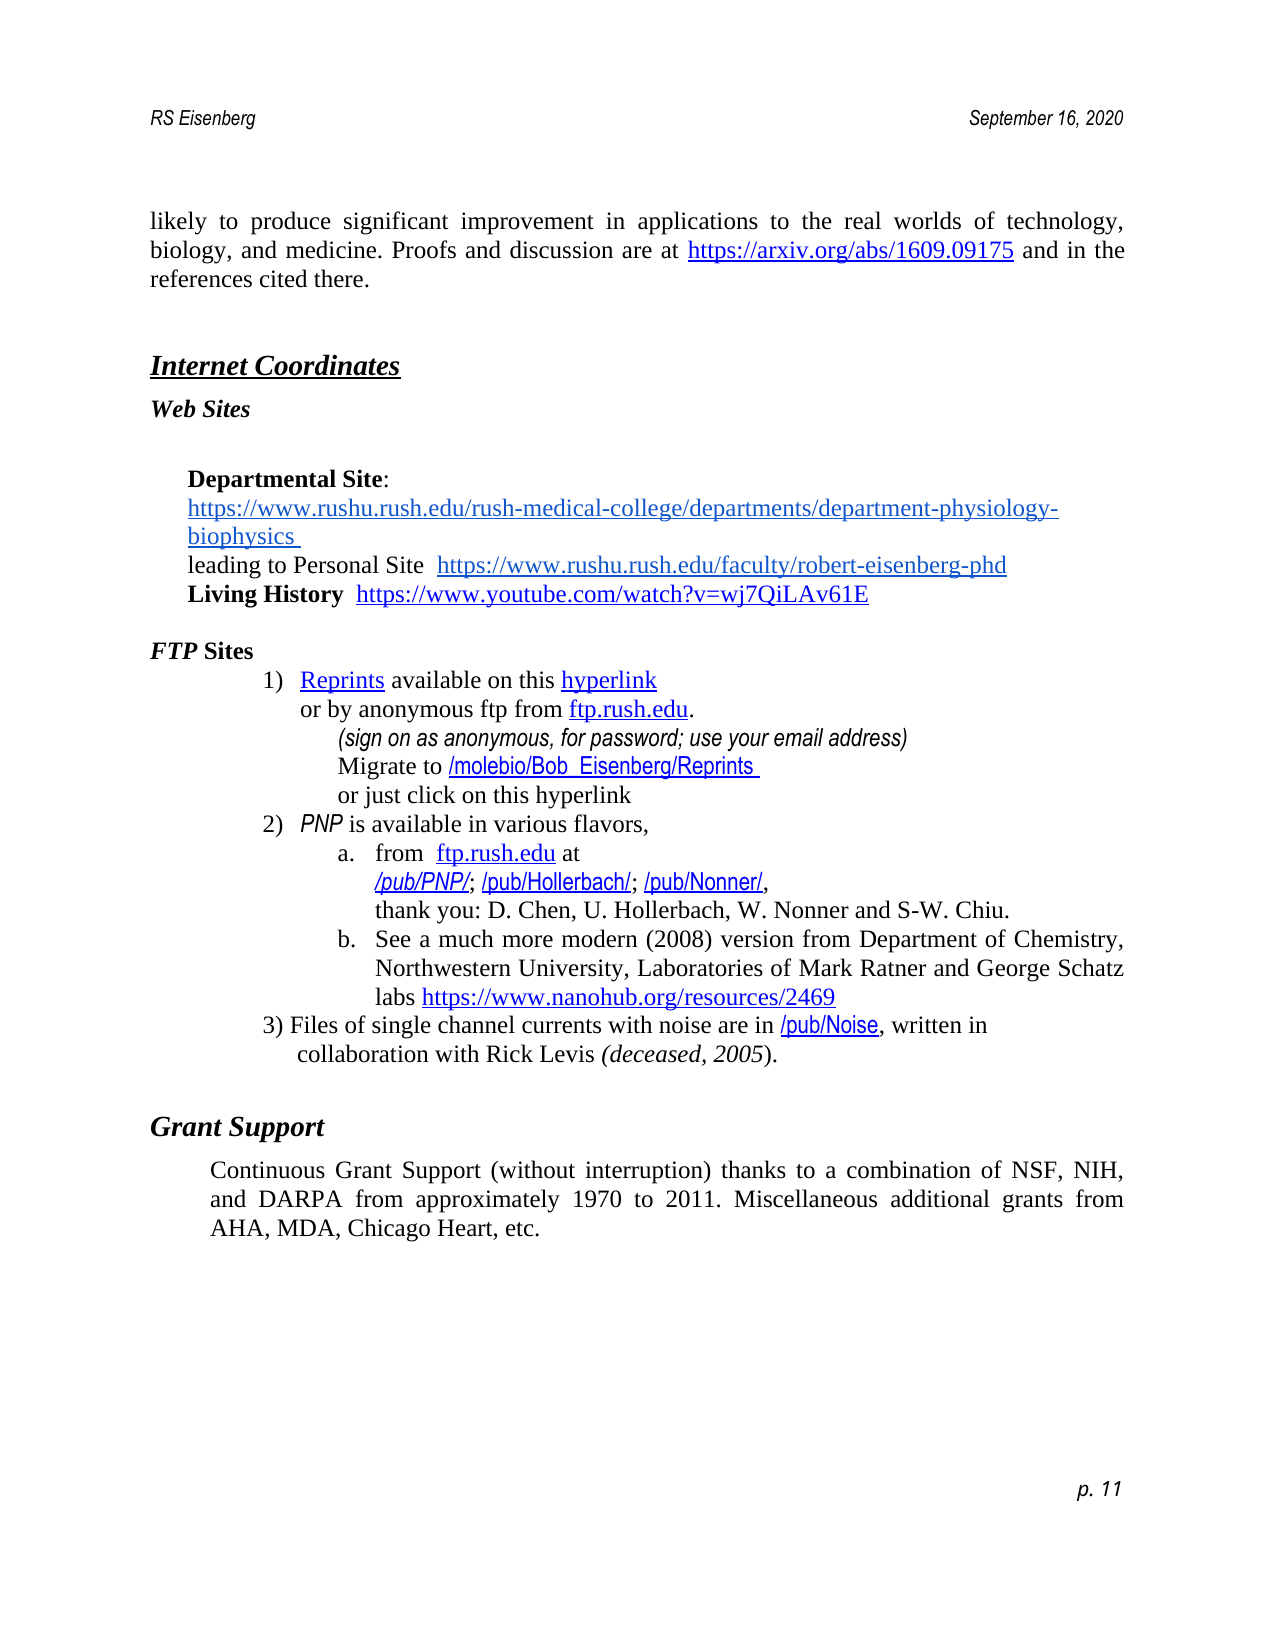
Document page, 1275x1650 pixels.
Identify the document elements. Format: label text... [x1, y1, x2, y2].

text Migrate to /molebio/Bob_Eisenberg/Reprints [150, 751, 1125, 780]
list See a much more modern (2008) version from Department of Chemistry, Northwestern University, Laboratories of Mark Ratner and George Schatz labs https://www.nanohub.org/resources/2469 [337, 924, 1125, 1010]
text FTP Sites [150, 636, 1125, 665]
list PNP is available in various flavors, [262, 809, 1125, 838]
text or just click on this hyperlink [150, 780, 1125, 809]
text thank you: D. Chen, U. Hollerbach, W. Nonner and S-W. Chiu. [150, 895, 1125, 924]
text (sign on as anonymous, for password; use your email address) [150, 723, 1125, 751]
text Continuous Grant Support (without interruption) thanks to a combination of NSF, NIH, and DARPA from approximately 1970 to 2011. Miscellaneous additional grants from AHA, MDA, Chicago Heart, etc. [210, 1155, 1125, 1242]
text collaboration with Rick Levis (deceased, 2005). [210, 1039, 1125, 1068]
list Reprints available on this hyperlink [262, 665, 1125, 694]
text Living History https://www.youtube.com/watch?v=wj7QiLAv61E [150, 579, 1125, 608]
text Web Sites [150, 394, 1125, 423]
text 3) Files of single channel currents with noise are in /pub/Noise, written in [210, 1010, 1125, 1039]
text Internet Coordinates [150, 348, 1125, 381]
text leading to Personal Site https://www.rushu.rush.edu/faculty/robert-eisenberg-phd [187, 550, 1125, 579]
list from ftp.rush.edu at [337, 838, 1125, 867]
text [150, 206, 1125, 294]
text Grant Support [150, 1109, 1125, 1143]
text /pub/PNP/; /pub/Hollerbach/; /pub/Nonner/, [150, 867, 1125, 895]
text or by anonymous ftp from ftp.rush.edu. [262, 694, 1125, 723]
text Departmental Site: https://www.rushu.rush.edu/rush-medical-college/departments/department-physiology-biophysics [187, 464, 1125, 550]
